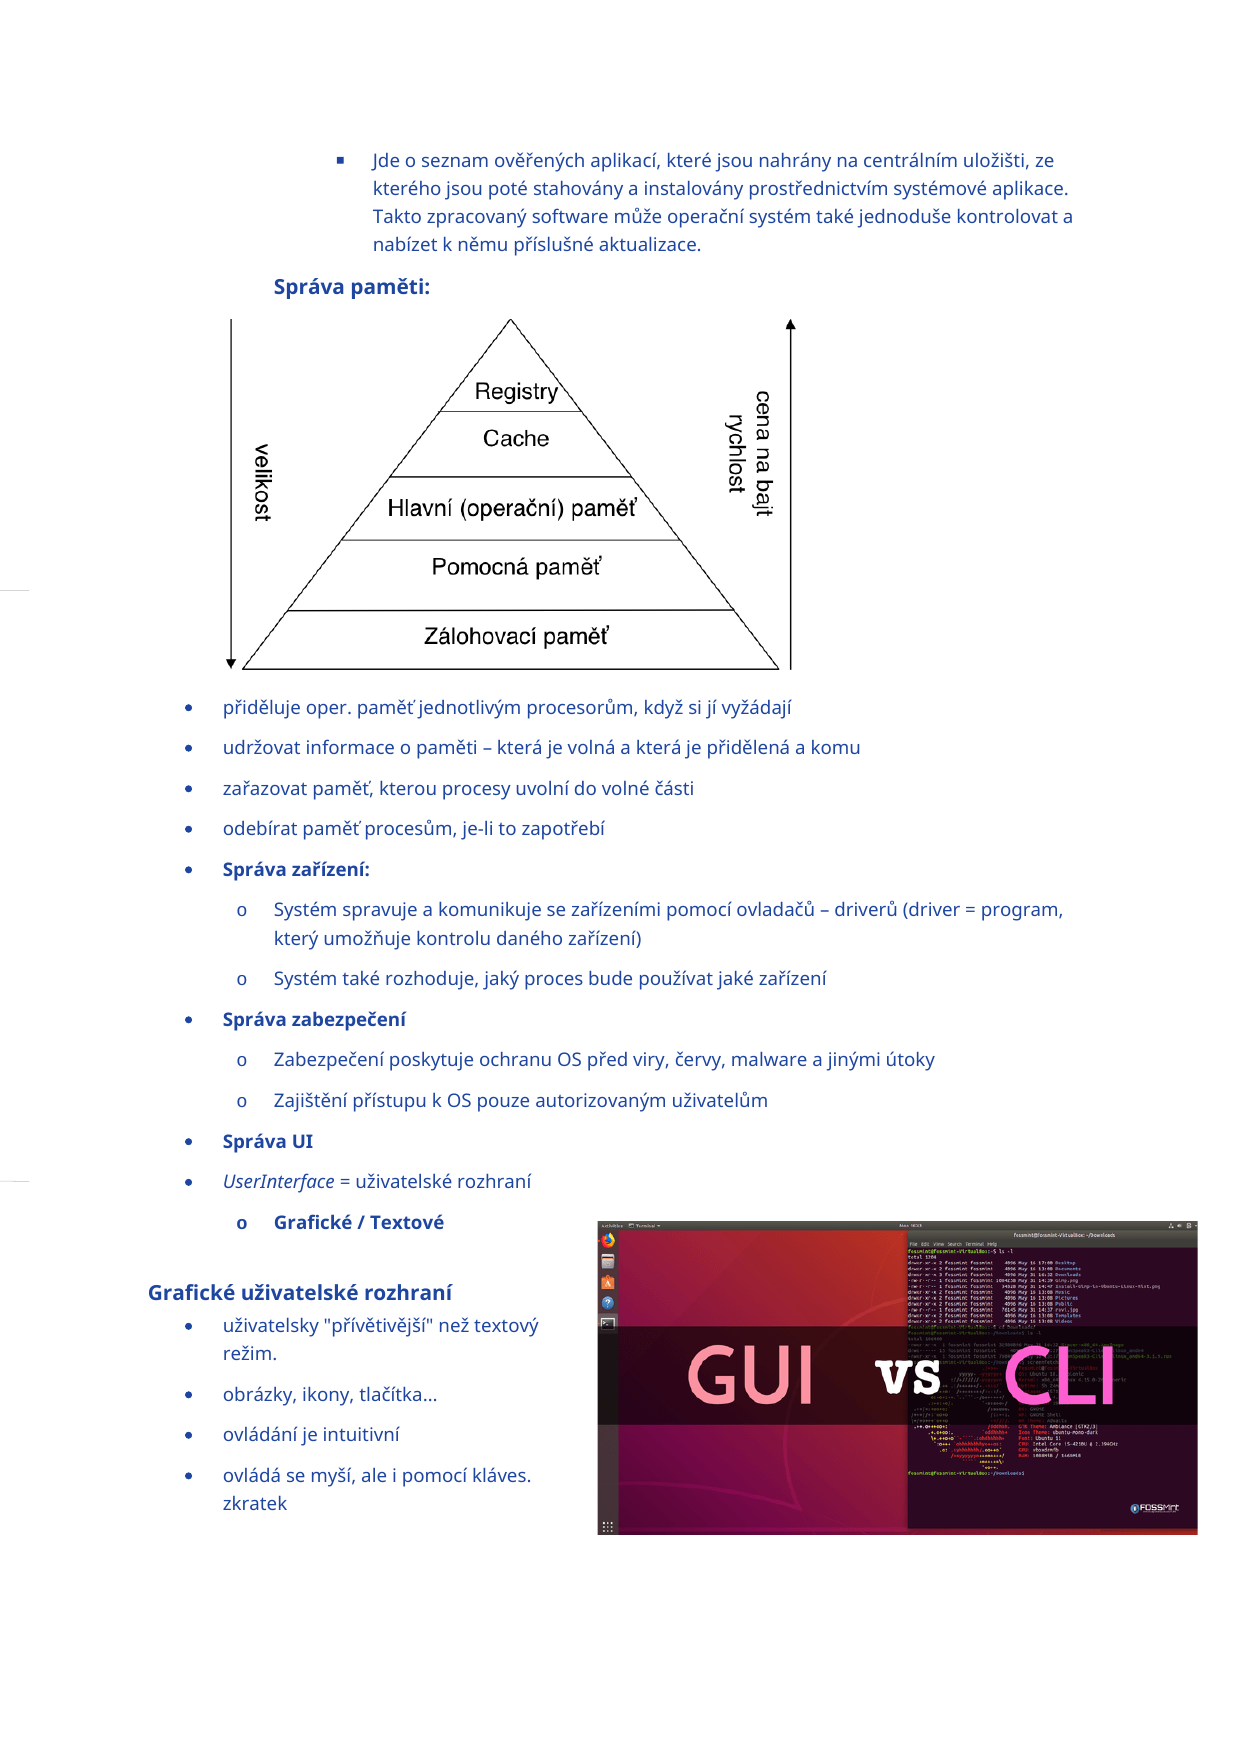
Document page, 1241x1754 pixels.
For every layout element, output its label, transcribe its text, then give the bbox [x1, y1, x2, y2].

text obrázky, ikony, tlačítka… [185, 1381, 597, 1407]
text zařazovat paměť, kterou procesy uvolní do volné části [185, 775, 1093, 801]
list Systém také rozhoduje, jaký proces bude používat jaké zařízení [236, 966, 1093, 991]
text odebírat paměť procesům, je-li to zapotřebí [185, 816, 1093, 841]
list Systém spravuje a komunikuje se zařízeními pomocí ovladačů – driverů (driver = program, který umožňuje kontrolu daného zařízení) [236, 897, 1093, 951]
text ovládání je intuitivní [185, 1422, 597, 1447]
picture [222, 316, 800, 680]
list Zajištění přístupu k OS pouze autorizovaným uživatelům [236, 1087, 1093, 1113]
list Správa paměti: [274, 272, 1093, 301]
text přiděluje oper. paměť jednotlivým procesorům, když si jí vyžádají [185, 694, 1093, 720]
text Správa zabezpečení [185, 1006, 1093, 1032]
list Jde o seznam ověřených aplikací, které jsou nahrány na centrálním uložišti, ze kterého jsou poté stahovány a instalovány prostřednictvím systémové aplikace. Takto zpracovaný software může operační systém také jednoduše kontrolovat a nabízet k němu příslušné aktualizace. [335, 148, 1093, 257]
text ovládá se myší, ale i pomocí kláves. zkratek [185, 1462, 597, 1516]
text uživatelsky "přívětivější" než textový režim. [185, 1313, 597, 1366]
text Grafické uživatelské rozhraní [148, 1278, 597, 1306]
list Zabezpečení poskytuje ochranu OS před viry, červy, malware a jinými útoky [236, 1047, 1093, 1072]
text Správa UI [185, 1128, 1093, 1154]
picture [597, 1221, 1198, 1535]
list Grafické / Textové [236, 1209, 1093, 1263]
text UserInterface = uživatelské rozhraní [185, 1169, 1093, 1194]
text Správa zařízení: [185, 856, 1093, 882]
text udržovat informace o paměti – která je volná a která je přidělená a komu [185, 735, 1093, 760]
